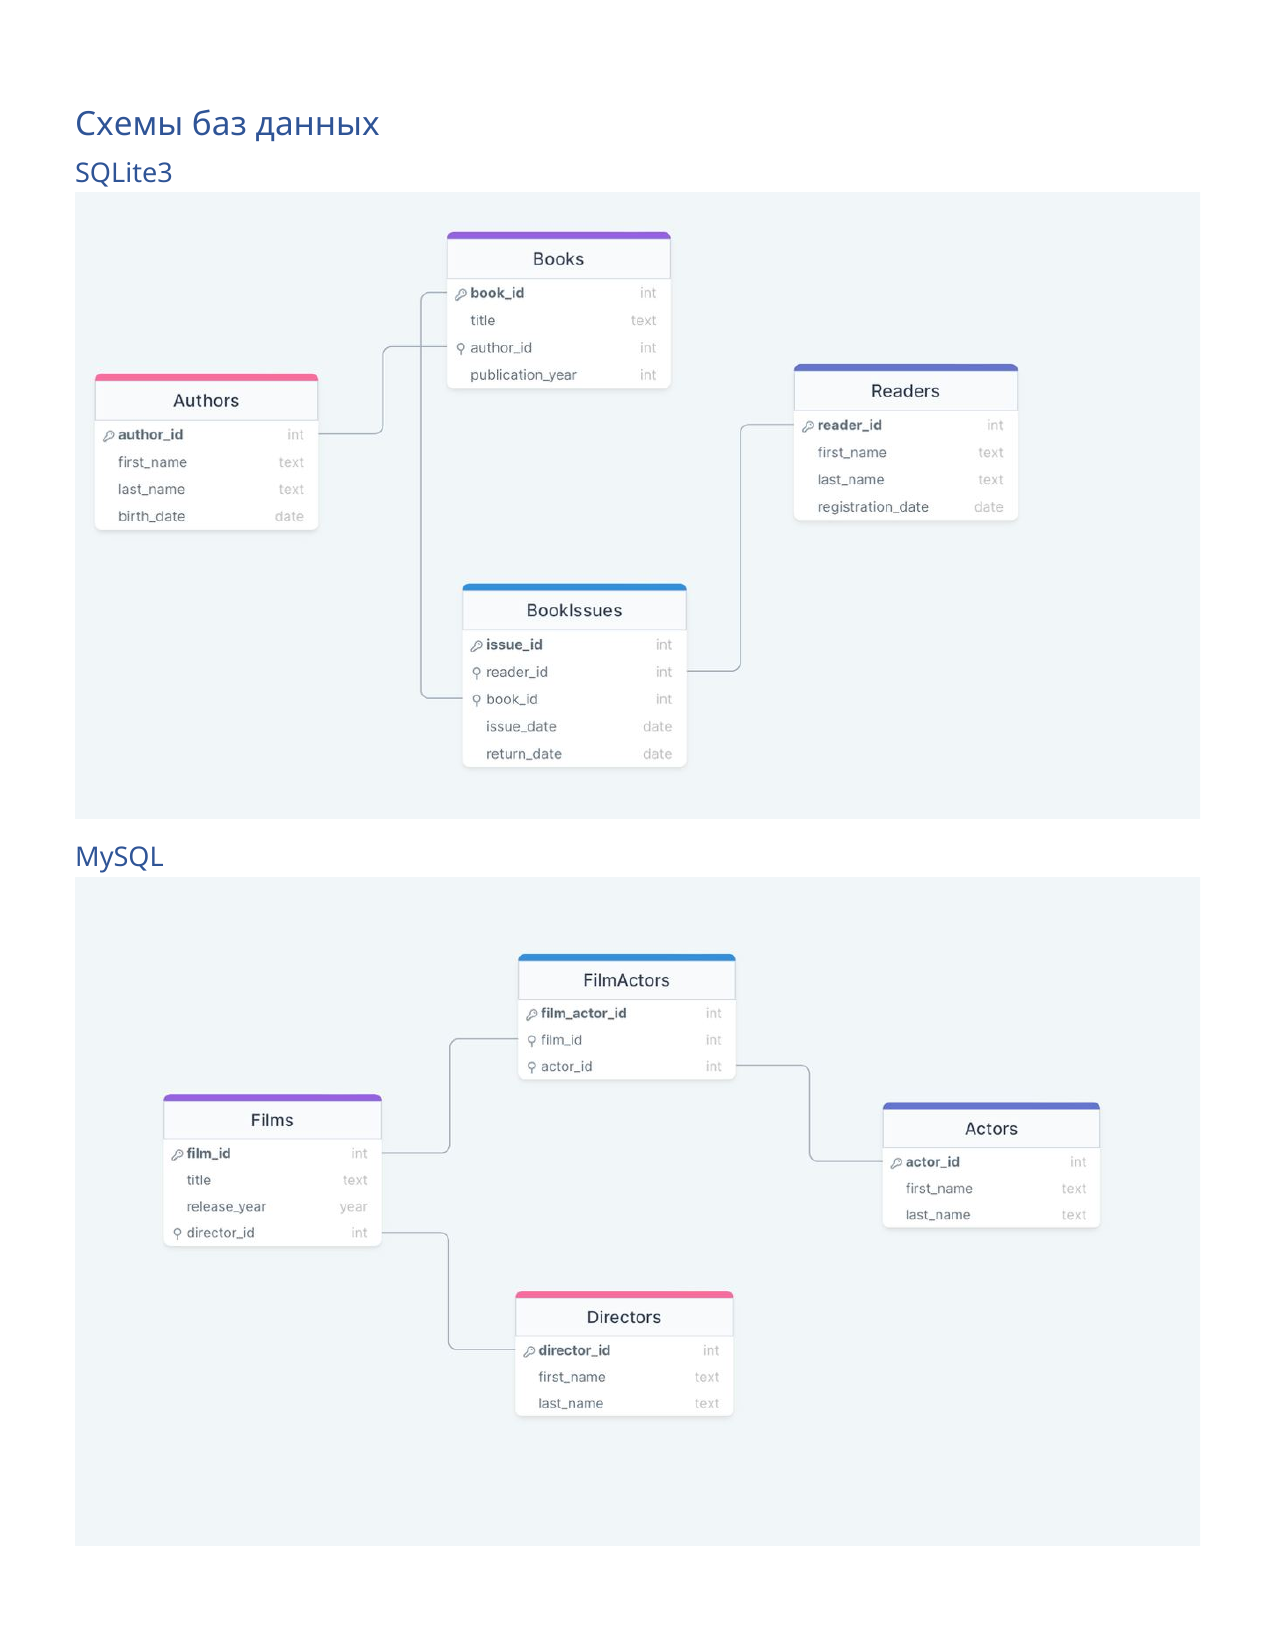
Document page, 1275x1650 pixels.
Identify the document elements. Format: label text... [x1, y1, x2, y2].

subtitle SQLite3 [75, 153, 1200, 190]
subtitle Схемы баз данных [75, 100, 1200, 145]
picture [75, 877, 1200, 1546]
subtitle MySQL [75, 838, 1200, 874]
picture [75, 192, 1200, 819]
